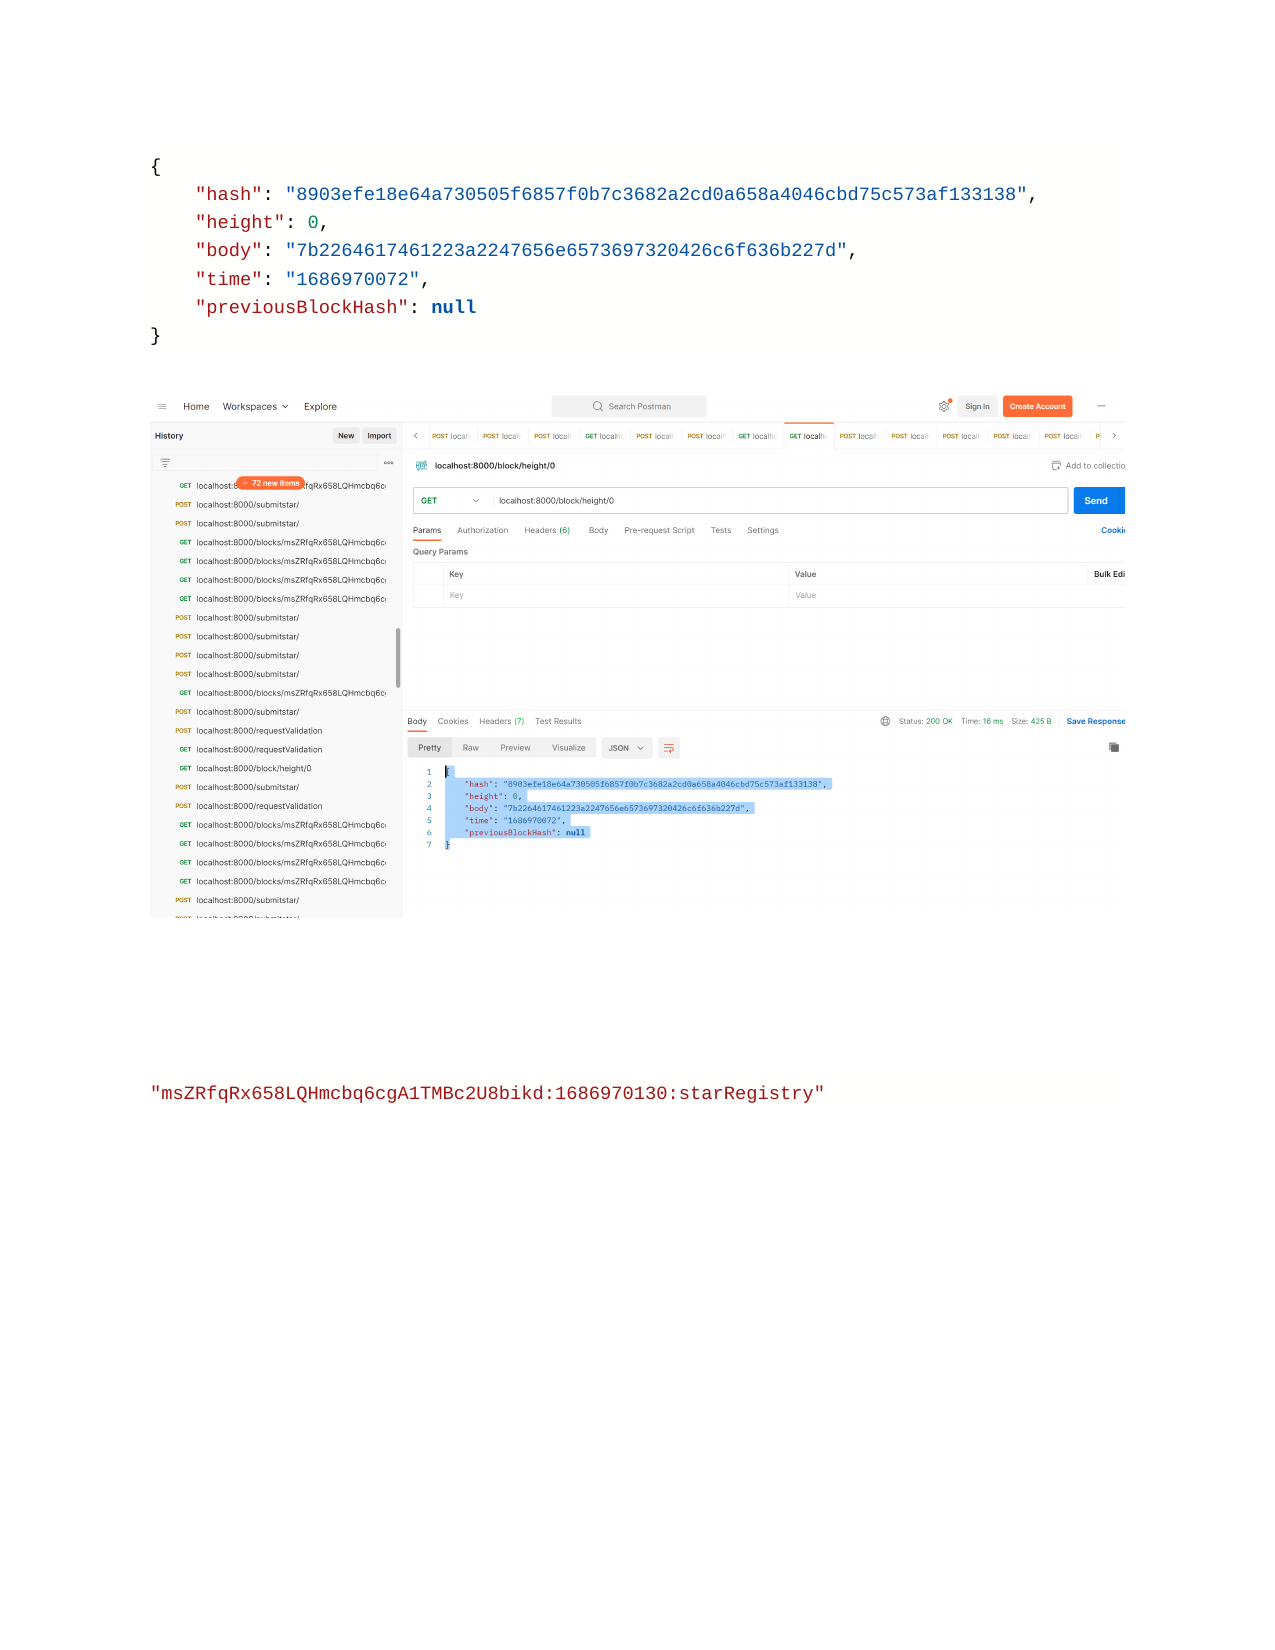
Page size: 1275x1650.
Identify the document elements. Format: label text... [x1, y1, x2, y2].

text "time": "1686970072", [150, 262, 1125, 291]
text "hash": "8903efe18e64a730505f6857f0b7c3682a2cd0a658a4046cbd75c573af133138", [150, 178, 1125, 206]
picture [150, 393, 1125, 918]
text { [150, 150, 1125, 178]
text "height": 0, [150, 206, 1125, 234]
text "body": "7b2264617461223a2247656e6573697320426c6f636b227d", [150, 234, 1125, 262]
text "msZRfqRx658LQHmcbq6cgA1TMBc2U8bikd:1686970130:starRegistry" [150, 1077, 1125, 1105]
text "previousBlockHash": null [150, 291, 1125, 319]
text } [150, 319, 1125, 347]
